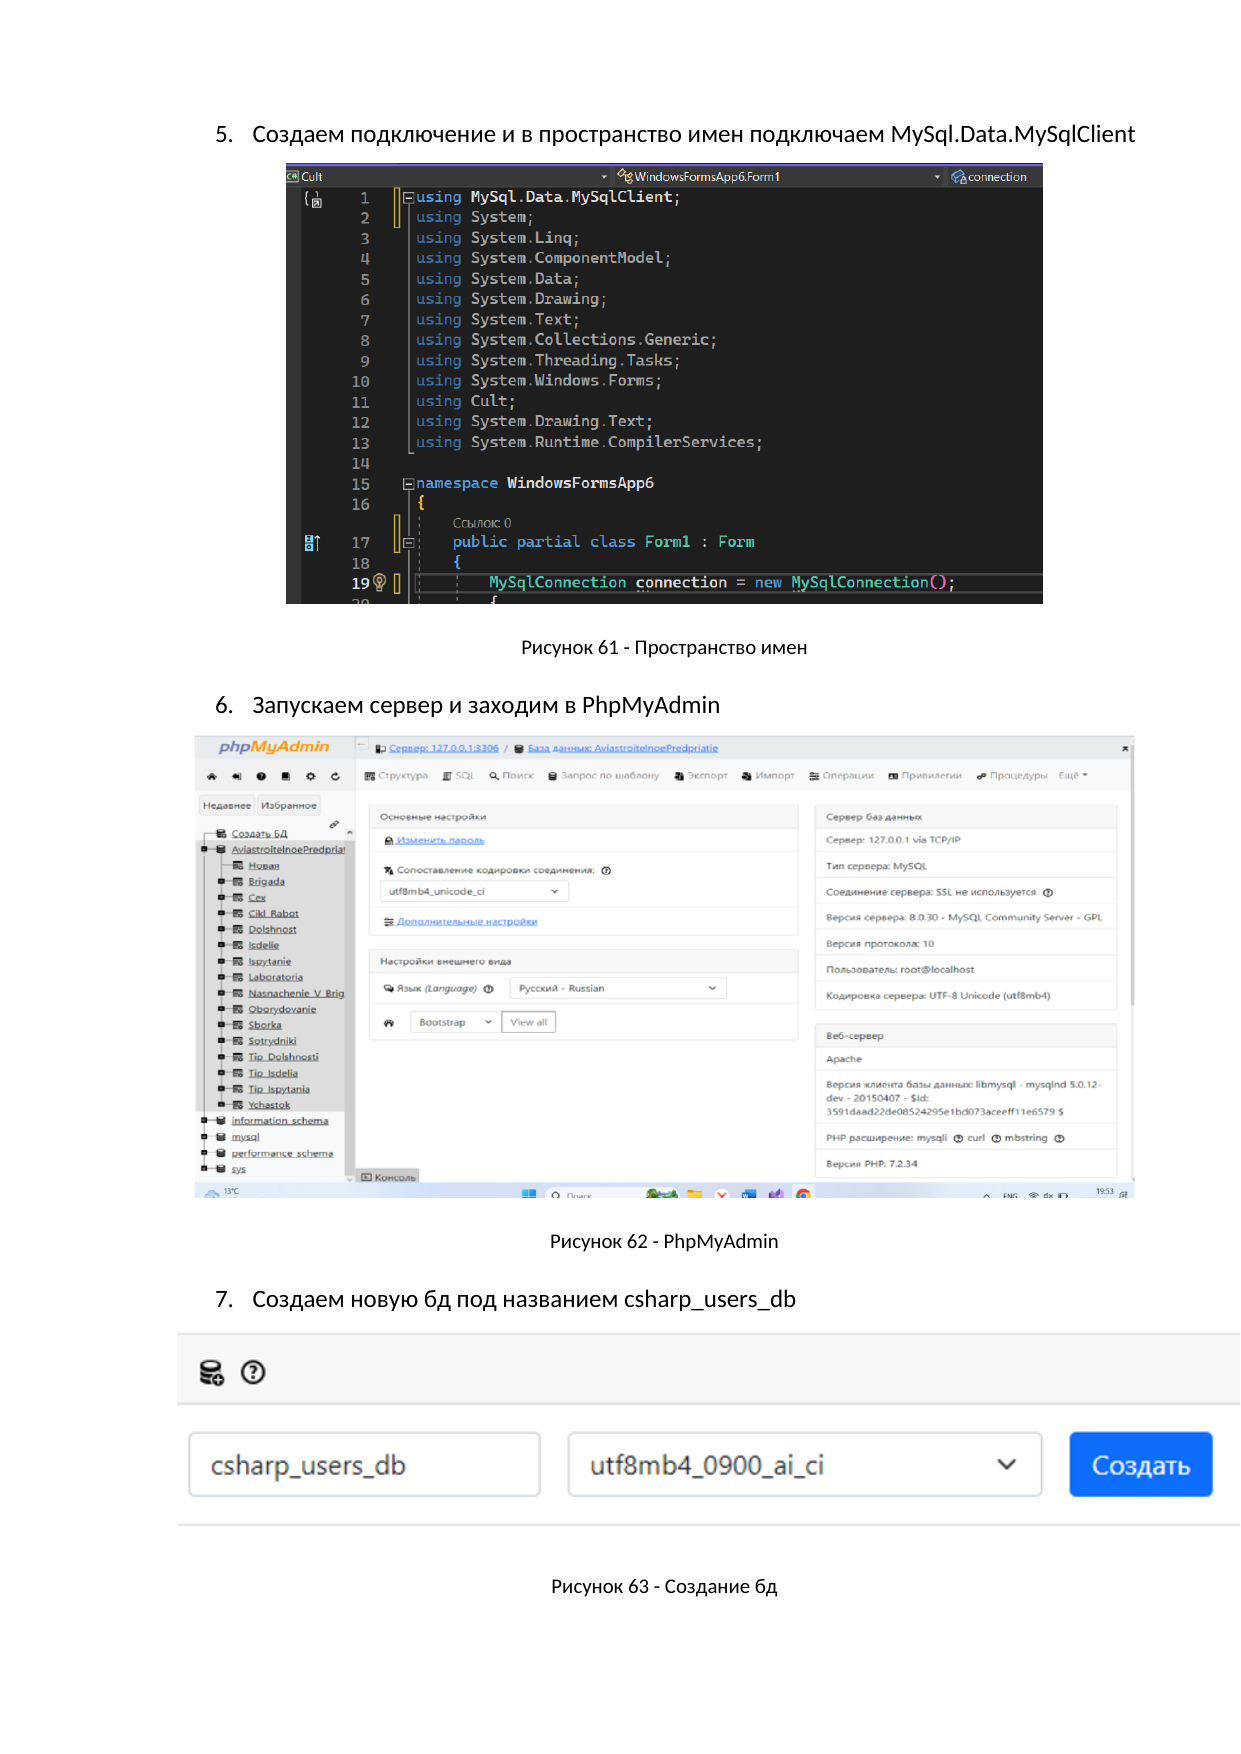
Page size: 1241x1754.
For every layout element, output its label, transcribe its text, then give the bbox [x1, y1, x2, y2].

list Создаем новую бд под названием csharp_users_db [215, 1283, 1152, 1313]
text Рисунок 63 - Создание бд [177, 1573, 1152, 1598]
list Создаем подключение и в пространство имен подключаем MySql.Data.MySqlClient [215, 118, 1152, 149]
picture [194, 735, 1135, 1198]
text Рисунок 62 - PhpMyAdmin [177, 1228, 1152, 1253]
text Рисунок 61 - Пространство имен [177, 634, 1152, 660]
picture [177, 1328, 1241, 1543]
picture [286, 163, 1043, 604]
list Запускаем сервер и заходим в PhpMyAdmin [215, 689, 1152, 720]
